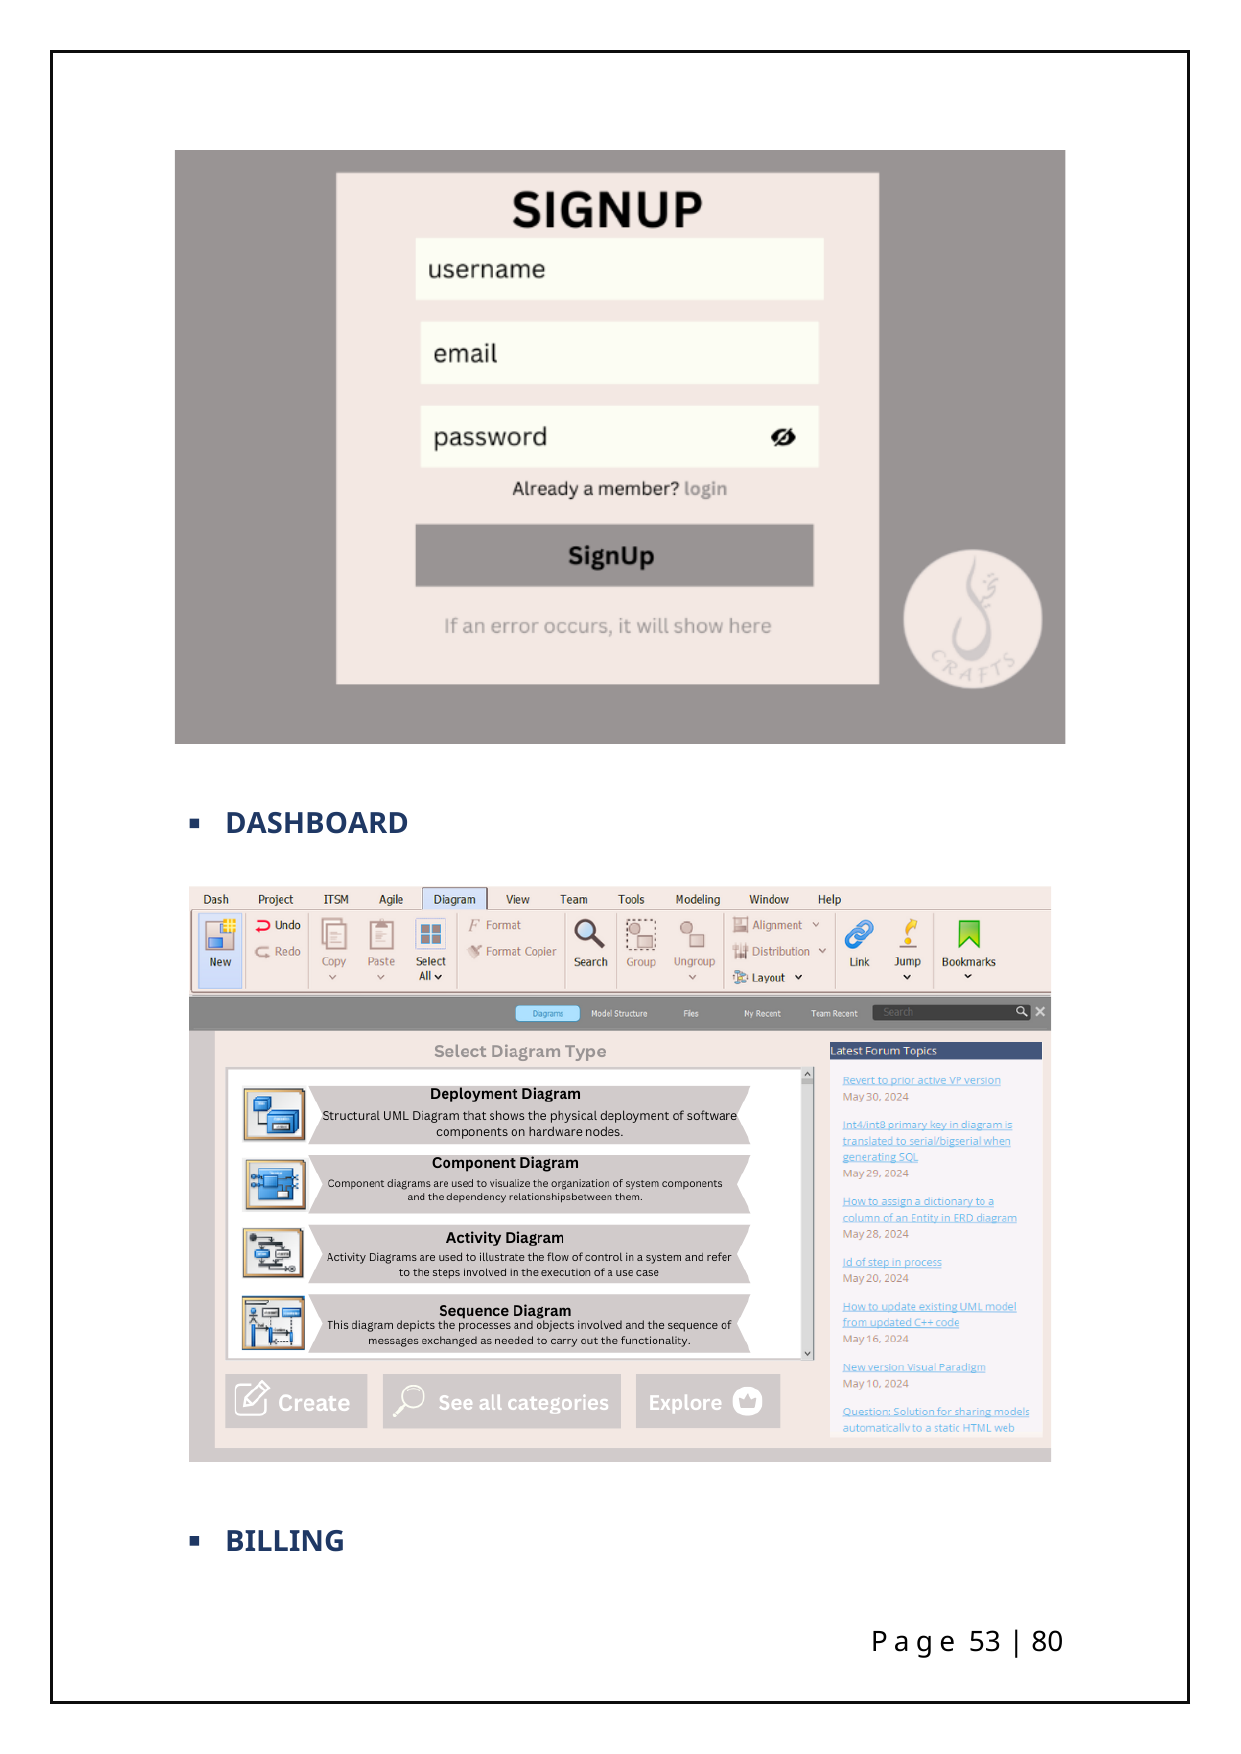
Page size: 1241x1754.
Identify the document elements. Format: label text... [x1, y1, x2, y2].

picture [189, 886, 1052, 1462]
picture [174, 150, 1066, 744]
list DASHBOARD [187, 803, 1090, 842]
list BILLING [187, 1520, 1090, 1560]
